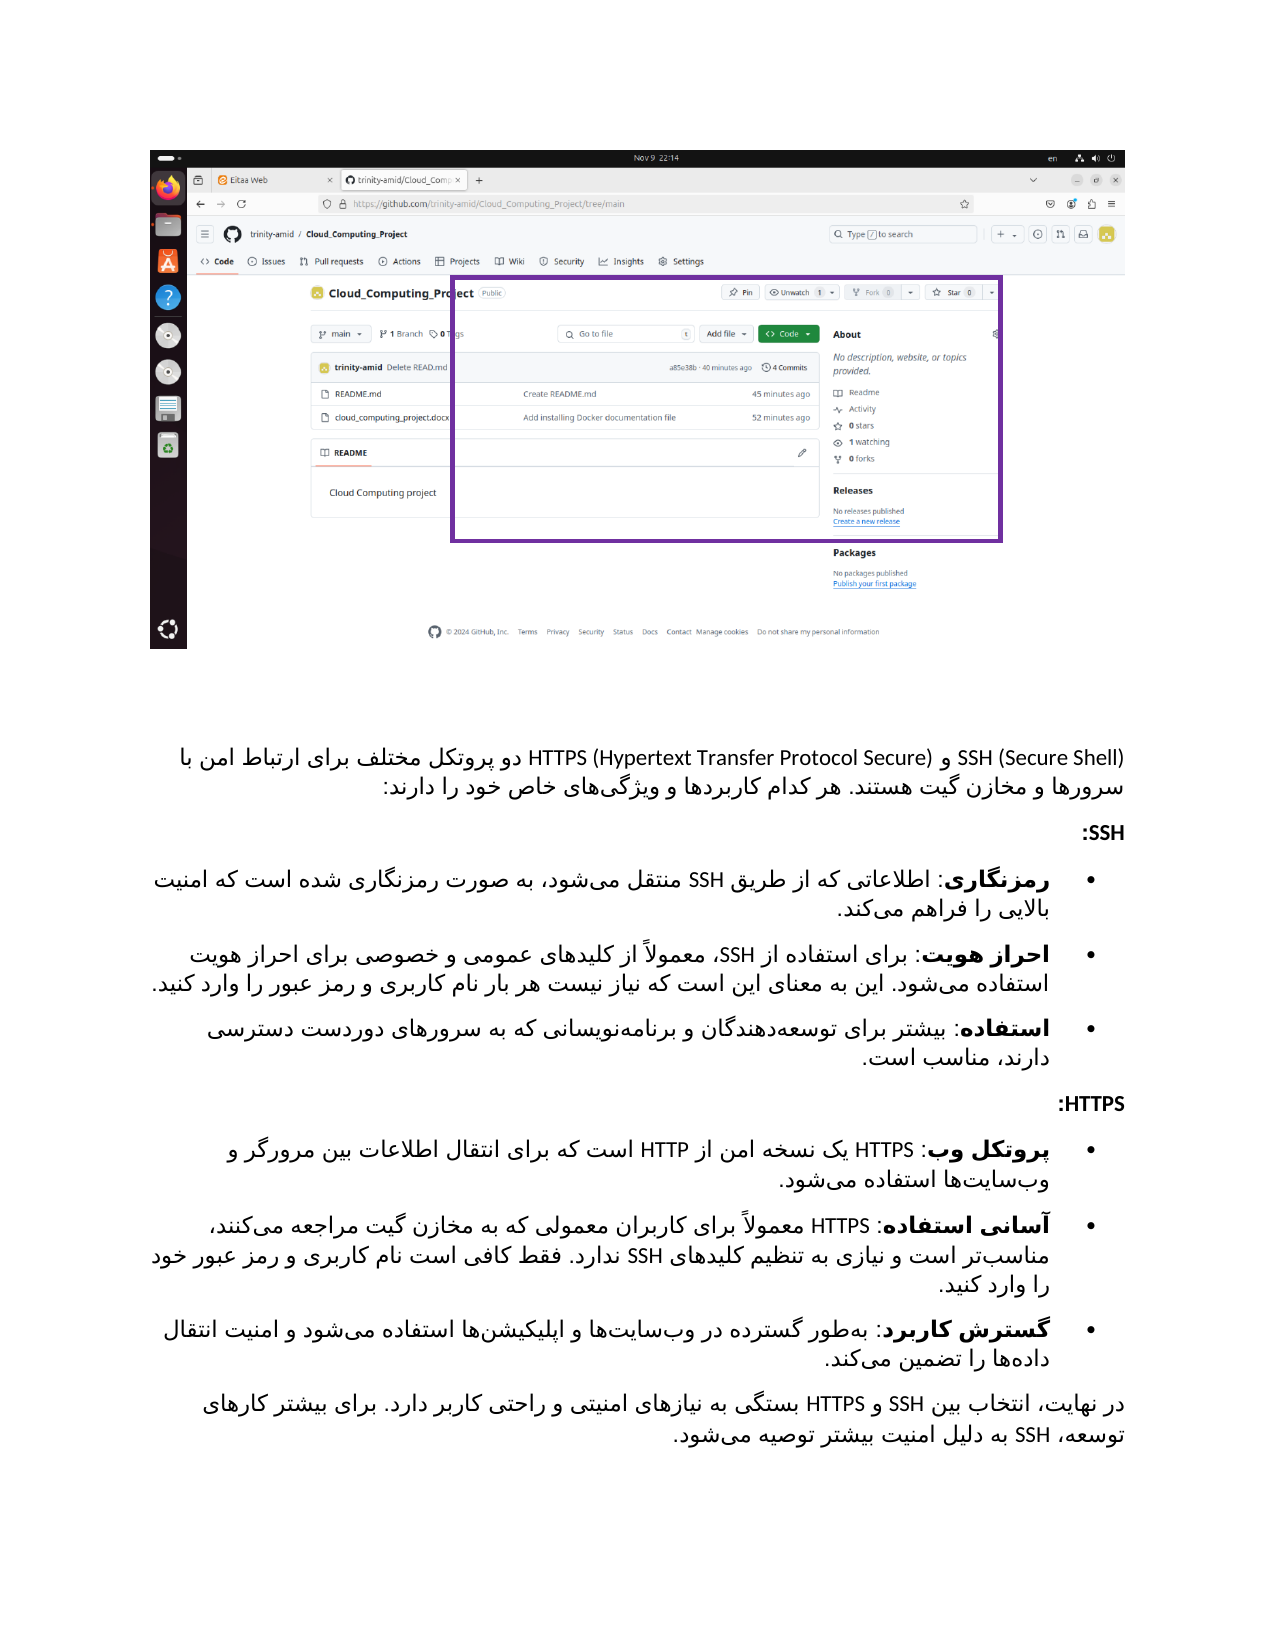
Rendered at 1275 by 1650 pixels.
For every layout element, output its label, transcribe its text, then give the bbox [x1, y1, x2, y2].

picture [150, 150, 1125, 649]
text HTTPS: [150, 1089, 1125, 1117]
list استفاده: بیشتر برای توسعه‌دهندگان و برنامه‌نویسانی که به سرورهای دوردست دسترسی دارند، مناسب است. [150, 1015, 1087, 1070]
list رمزنگاری: اطلاعاتی که از طریق SSH منتقل می‌شود، به صورت رمزنگاری شده است که امنیت بالایی را فراهم می‌کند. [150, 865, 1087, 921]
text SSH: [150, 818, 1125, 846]
text در نهایت، انتخاب بین SSH و HTTPS بستگی به نیازهای امنیتی و راحتی کاربر دارد. برای بیشتر کارهای توسعه، SSH به دلیل امنیت بیشتر توصیه می‌شود. [150, 1389, 1125, 1448]
list احراز هویت: برای استفاده از SSH، معمولاً از کلیدهای عمومی و خصوصی برای احراز هویت استفاده می‌شود. این به معنای این است که نیاز نیست هر بار نام کاربری و رمز عبور را وارد کنید. [150, 940, 1087, 996]
list گسترش کاربرد: به‌طور گسترده در وب‌سایت‌ها و اپلیکیشن‌ها استفاده می‌شود و امنیت انتقال داده‌ها را تضمین می‌کند. [150, 1316, 1087, 1371]
list پروتکل وب: HTTPS یک نسخه امن از HTTP است که برای انتقال اطلاعات بین مرورگر و وب‌سایت‌ها استفاده می‌شود. [150, 1136, 1087, 1192]
list آسانی استفاده: HTTPS معمولاً برای کاربران معمولی که به مخازن گیت مراجعه می‌کنند، مناسب‌تر است و نیازی به تنظیم کلیدهای SSH ندارد. فقط کافی است نام کاربری و رمز عبور خود را وارد کنید. [150, 1211, 1087, 1297]
text SSH (Secure Shell) و HTTPS (Hypertext Transfer Protocol Secure) دو پروتکل مختلف برای ارتباط امن با سرورها و مخازن گیت هستند. هر کدام کاربردها و ویژگی‌های خاص خود را دارند: [150, 714, 1125, 799]
